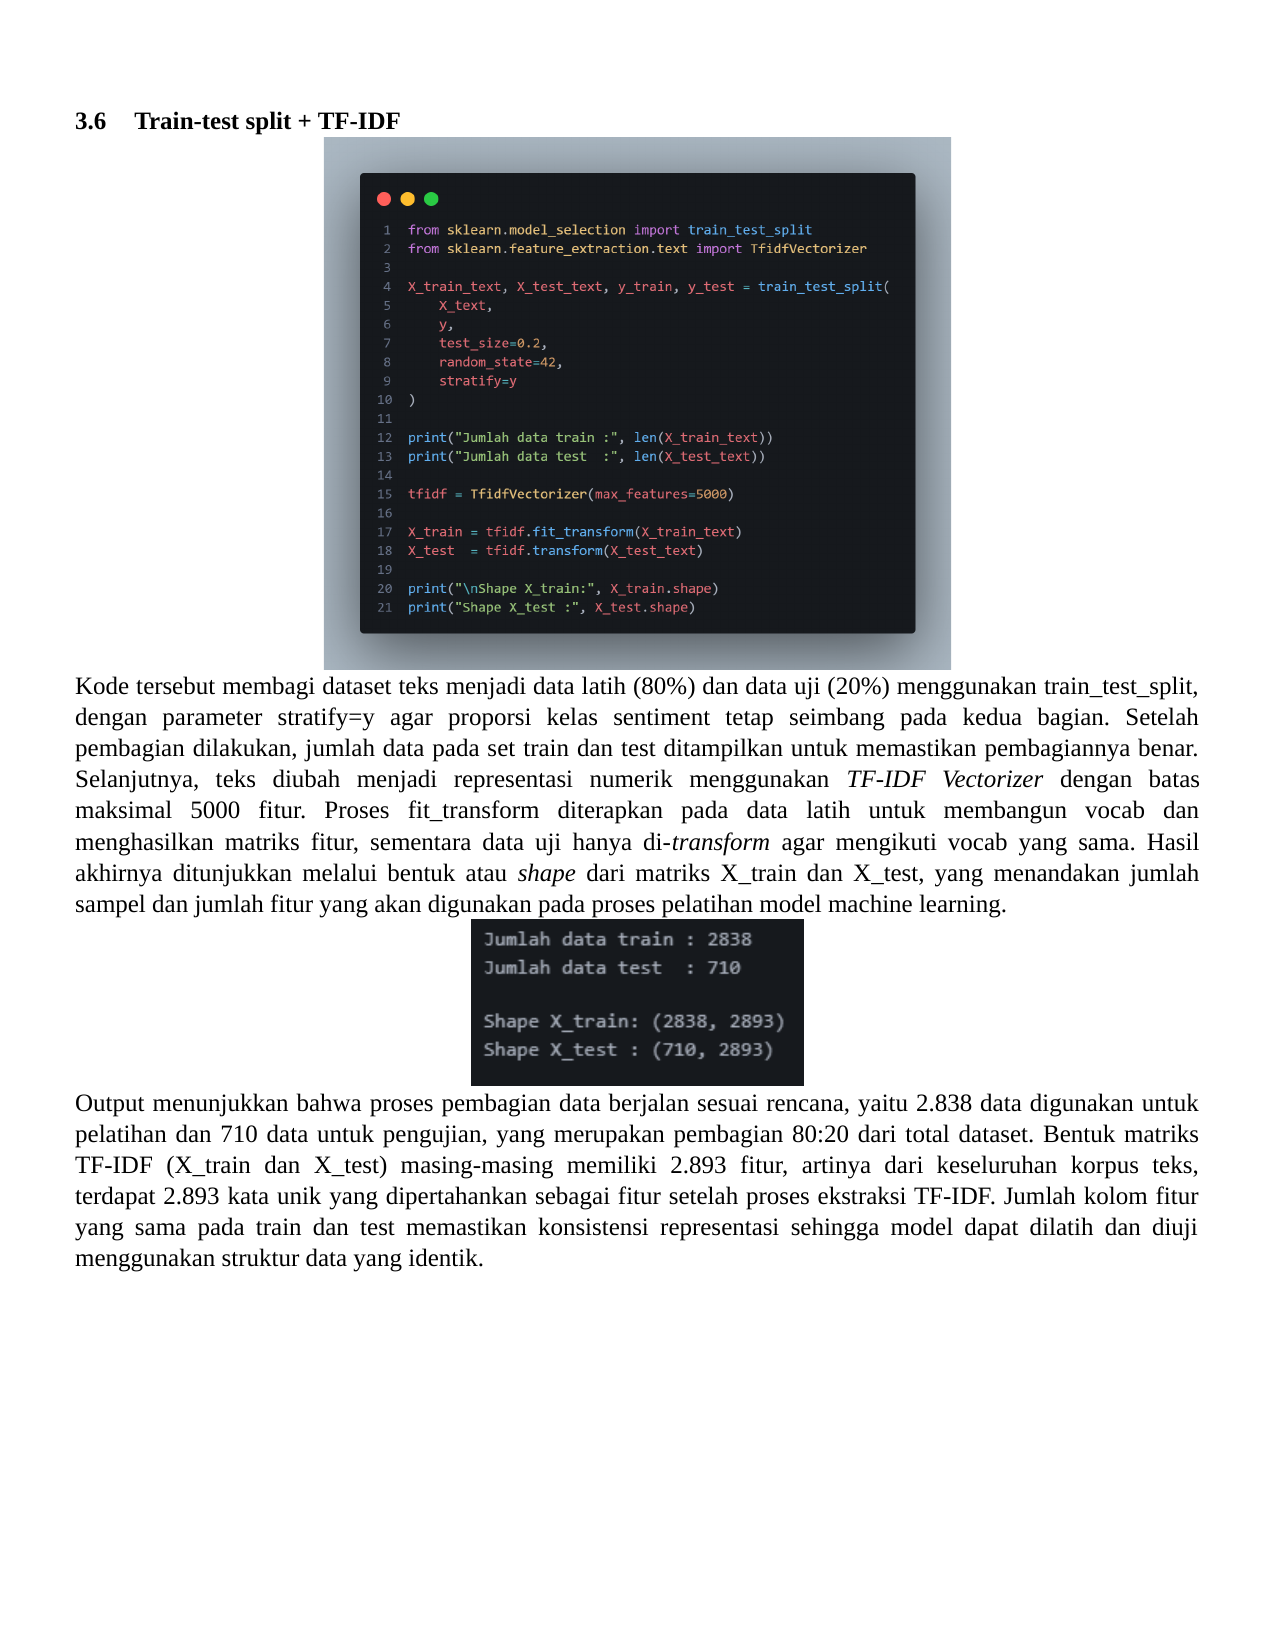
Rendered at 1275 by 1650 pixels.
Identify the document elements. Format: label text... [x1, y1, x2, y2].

list Kode tersebut membagi dataset teks menjadi data latih (80%) dan data uji (20%) menggunakan train_test_split, dengan parameter stratify=y agar proporsi kelas sentiment tetap seimbang pada kedua bagian. Setelah pembagian dilakukan, jumlah data pada set train dan test ditampilkan untuk memastikan pembagiannya benar. Selanjutnya, teks diubah menjadi representasi numerik menggunakan TF-IDF Vectorizer dengan batas maksimal 5000 fitur. Proses fit_transform diterapkan pada data latih untuk membangun vocab dan menghasilkan matriks fitur, sementara data uji hanya di-transform agar mengikuti vocab yang sama. Hasil akhirnya ditunjukkan melalui bentuk atau shape dari matriks X_train dan X_test, yang menandakan jumlah sampel dan jumlah fitur yang akan digunakan pada proses pelatihan model machine learning. [75, 671, 1200, 917]
list Output menunjukkan bahwa proses pembagian data berjalan sesuai rencana, yaitu 2.838 data digunakan untuk pelatihan dan 710 data untuk pengujian, yang merupakan pembagian 80:20 dari total dataset. Bentuk matriks TF-IDF (X_train dan X_test) masing-masing memiliki 2.893 fitur, artinya dari keseluruhan korpus teks, terdapat 2.893 kata unik yang dipertahankan sebagai fitur setelah proses ekstraksi TF-IDF. Jumlah kolom fitur yang sama pada train dan test memastikan konsistensi representasi sehingga model dapat dilatih dan diuji menggunakan struktur data yang identik. [75, 1088, 1200, 1272]
list Train-test split + TF-IDF [75, 106, 1200, 135]
picture [323, 137, 952, 670]
picture [471, 919, 804, 1086]
